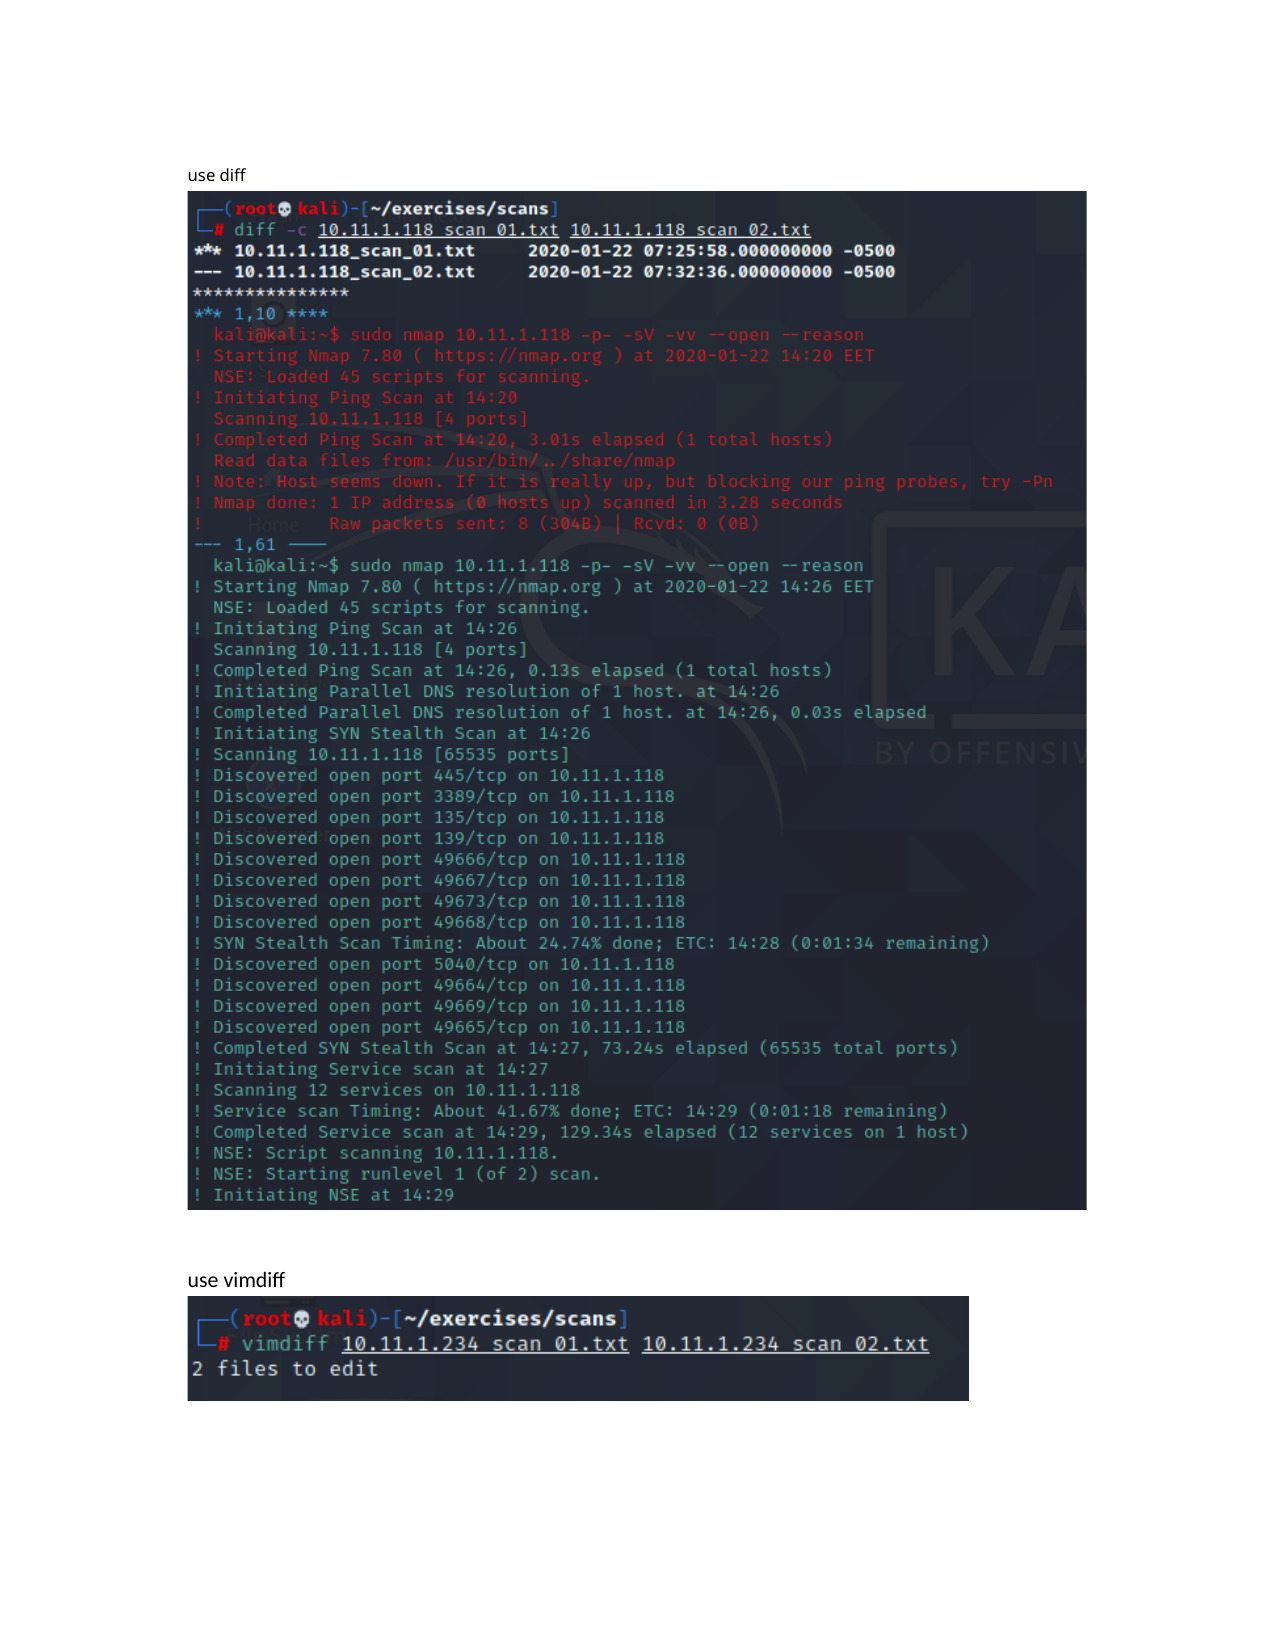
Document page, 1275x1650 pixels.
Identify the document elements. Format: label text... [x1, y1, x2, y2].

list use vimdiff [187, 1264, 1087, 1296]
picture [187, 1296, 969, 1401]
picture [187, 191, 1087, 1210]
list use diff [187, 159, 1087, 191]
